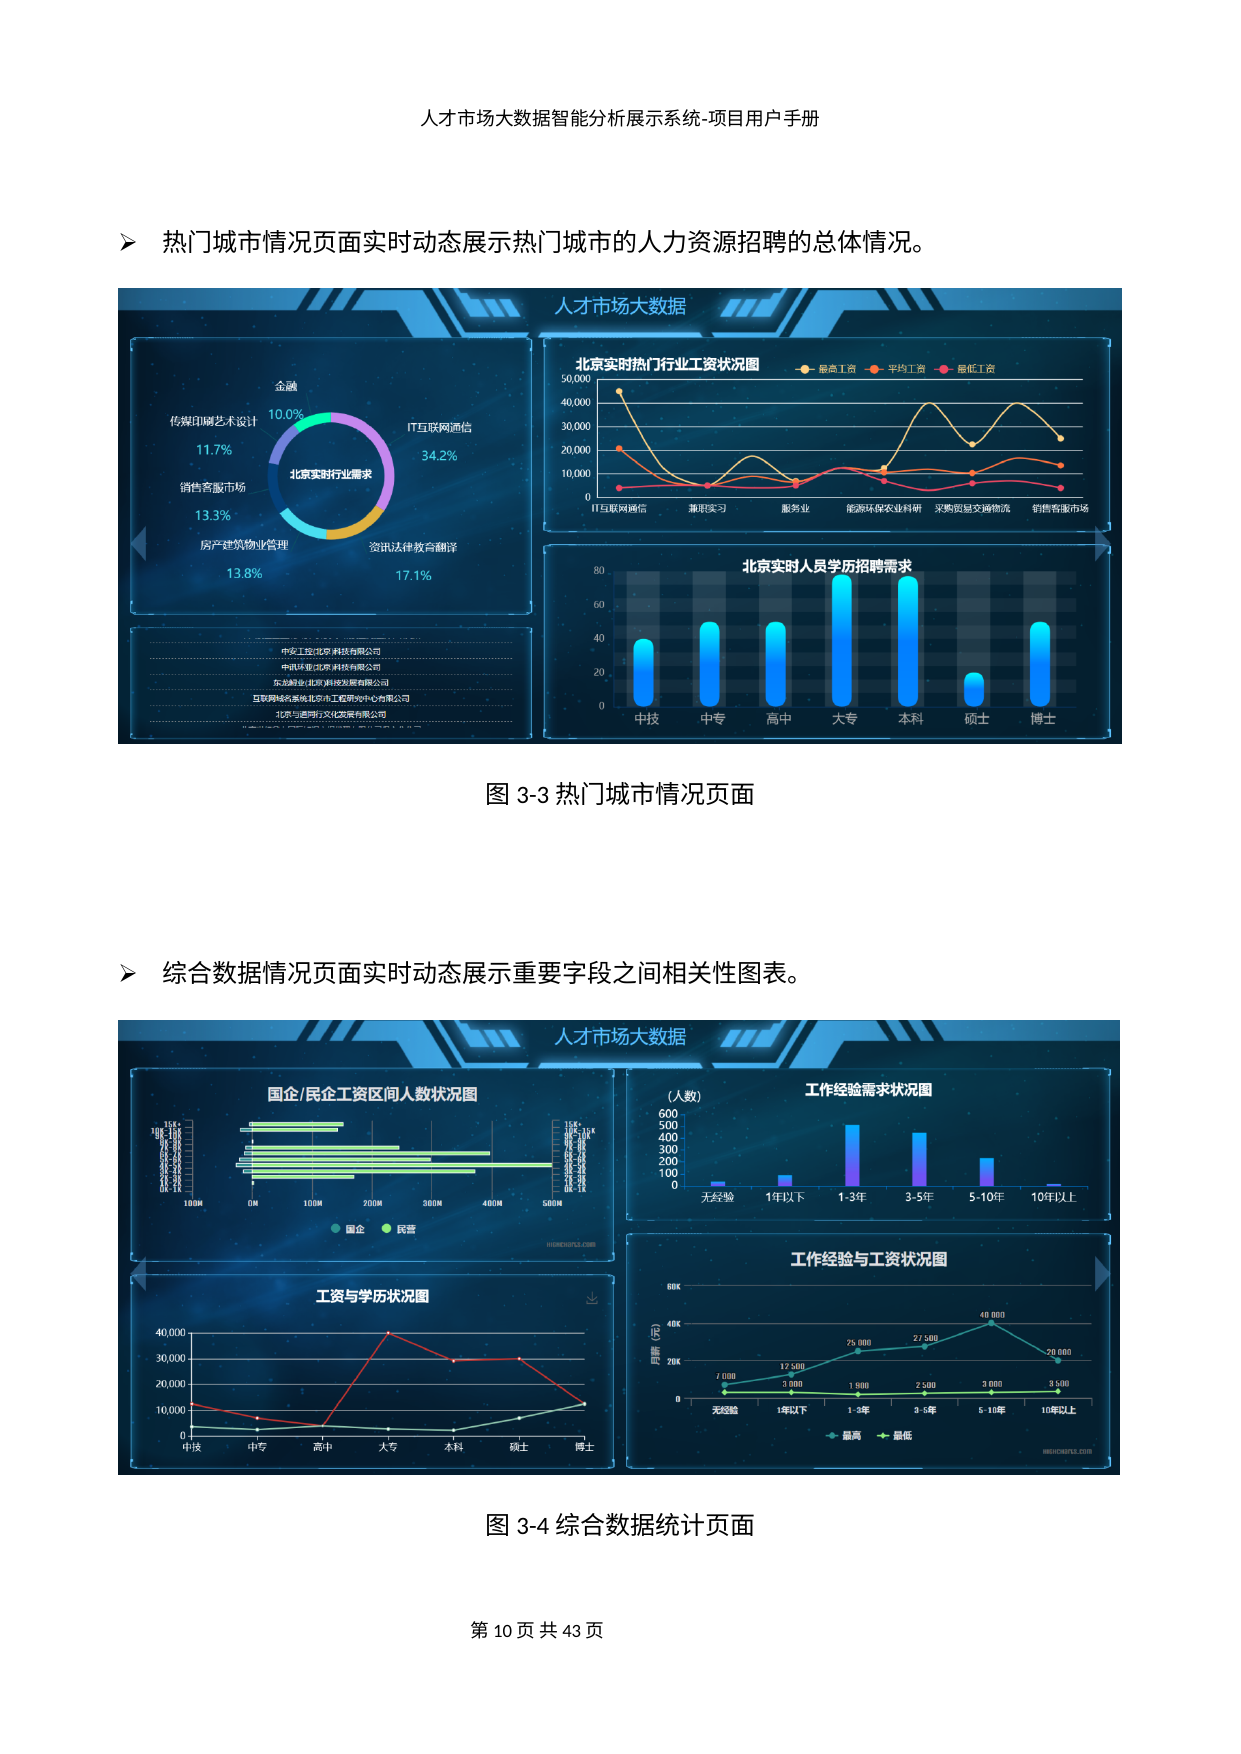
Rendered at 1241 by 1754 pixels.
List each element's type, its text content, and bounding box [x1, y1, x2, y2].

text 图 3-4 综合数据统计页面 [118, 1491, 1122, 1556]
picture [118, 1020, 1120, 1475]
picture [118, 288, 1122, 744]
text 图 3-3 热门城市情况页面 [118, 760, 1122, 825]
list 热门城市情况页面实时动态展示热门城市的人力资源招聘的总体情况。 [118, 208, 1122, 273]
list 综合数据情况页面实时动态展示重要字段之间相关性图表。 [118, 939, 1122, 1004]
